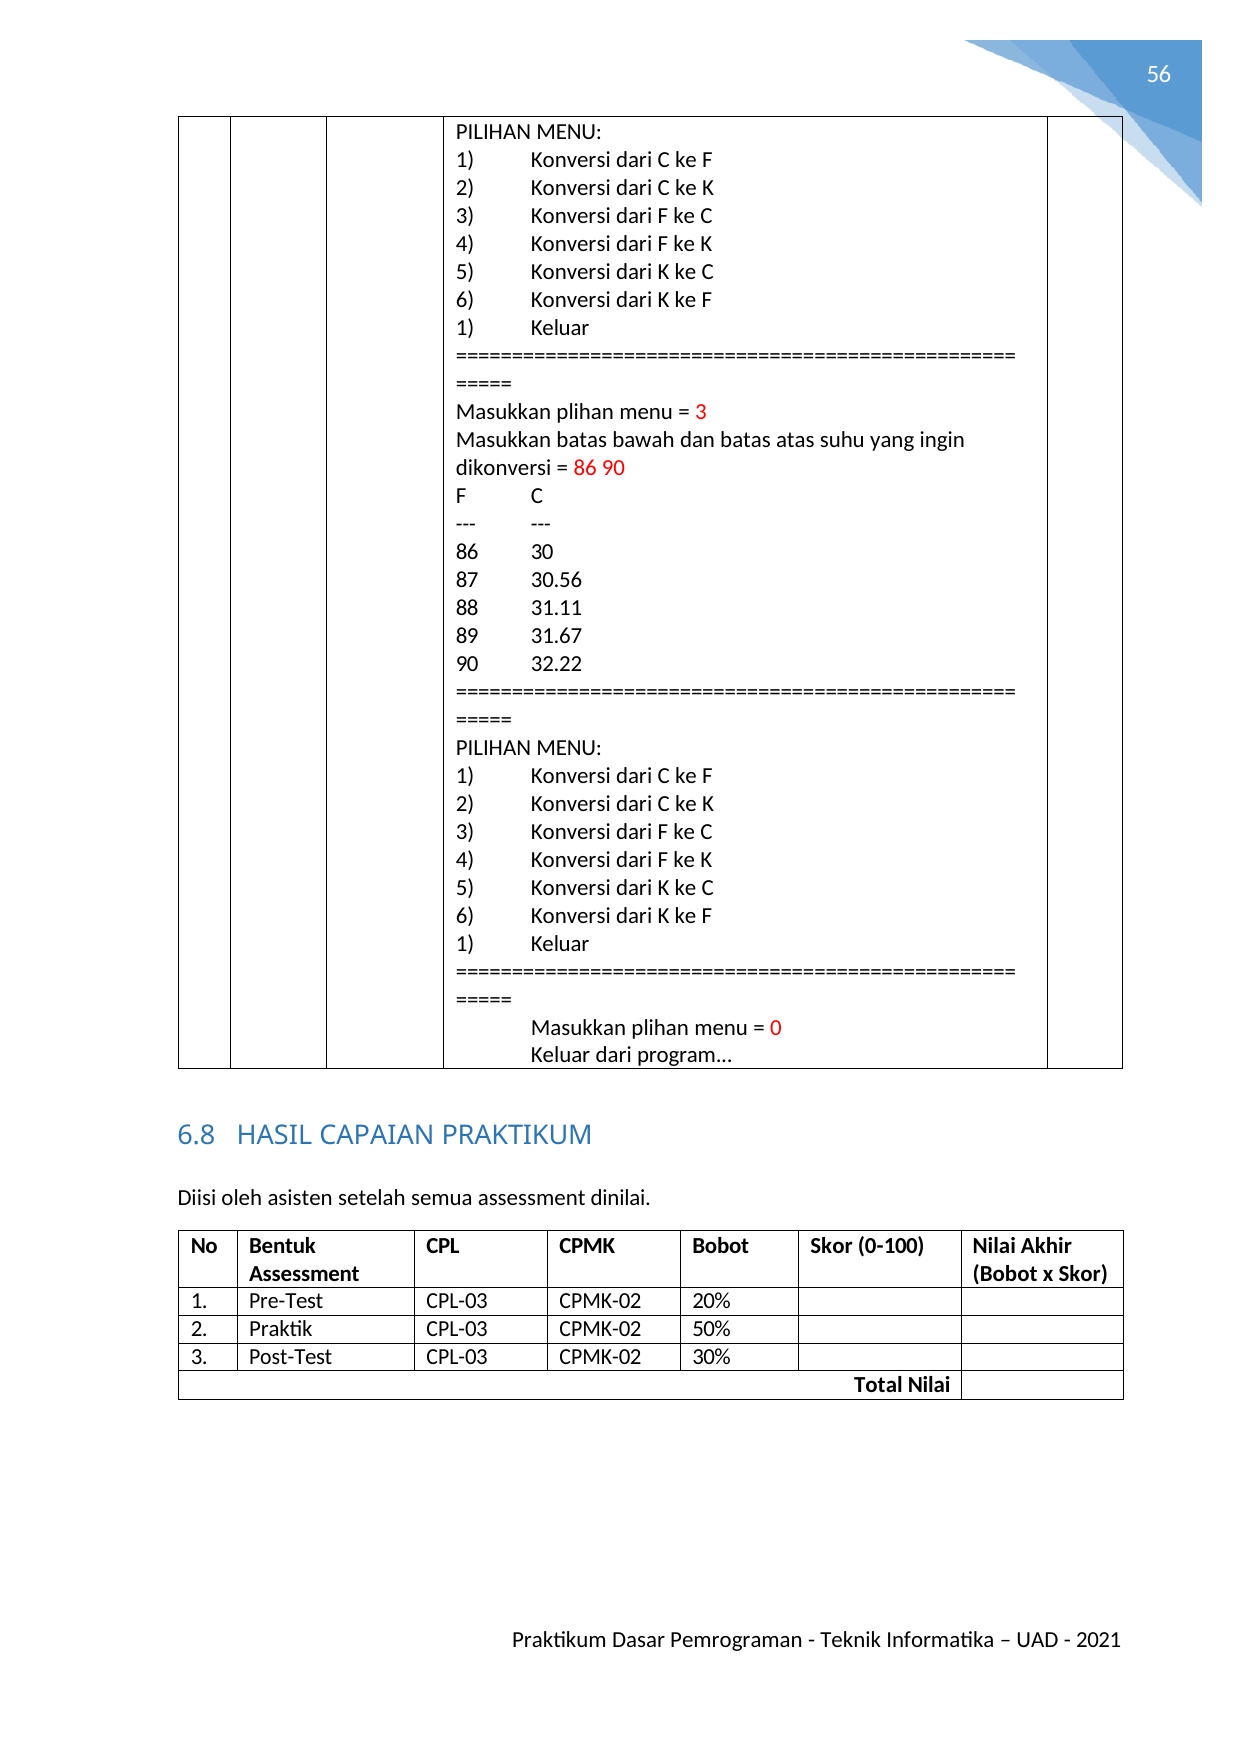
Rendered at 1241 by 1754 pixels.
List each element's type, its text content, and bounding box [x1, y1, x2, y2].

table_header [327, 117, 443, 1067]
table_cell 50% [681, 1316, 798, 1342]
table_header Skor (0-100) [799, 1231, 961, 1287]
table_header Bentuk Assessment [238, 1231, 414, 1287]
table_cell CPMK-02 [548, 1316, 680, 1342]
table_cell CPMK-02 [548, 1288, 680, 1314]
table_header [1048, 117, 1122, 1067]
table_cell [799, 1344, 961, 1370]
table_cell Total Nilai [179, 1371, 961, 1398]
table_header CPMK [548, 1231, 680, 1287]
table_cell [962, 1316, 1123, 1342]
table_header [179, 117, 230, 1067]
table_header No [179, 1231, 237, 1287]
table_cell [799, 1288, 961, 1314]
table_cell CPL-03 [415, 1316, 547, 1342]
table_header Nilai Akhir (Bobot x Skor) [962, 1231, 1123, 1287]
text Diisi oleh asisten setelah semua assessment dinilai. [177, 1183, 1223, 1211]
table_cell 20% [681, 1288, 798, 1314]
table_cell 2. [179, 1316, 237, 1342]
table_header CPL [415, 1231, 547, 1287]
table_header [231, 117, 326, 1067]
table_cell [962, 1344, 1123, 1370]
picture [961, 40, 1203, 209]
subtitle HASIL CAPAIAN PRAKTIKUM [177, 1115, 1223, 1152]
table_cell 3. [179, 1344, 237, 1370]
table_cell CPL-03 [415, 1344, 547, 1370]
table_cell [799, 1316, 961, 1342]
table_cell Pre-Test [238, 1288, 414, 1314]
table_cell CPL-03 [415, 1288, 547, 1314]
table_header Bobot [681, 1231, 798, 1287]
table_cell [962, 1288, 1123, 1314]
table_cell 30% [681, 1344, 798, 1370]
table_cell [962, 1371, 1123, 1398]
table_cell 1. [179, 1288, 237, 1314]
table_header PILIHAN MENU: Konversi dari C ke F Konversi dari C ke K Konversi dari F ke C Konversi dari F ke K Konversi dari K ke C Konversi dari K ke F Keluar ================================================== ===== Masukkan plihan menu = 3 Masukkan batas bawah dan batas atas suhu yang ingin dikonversi = 86 90 F C --- --- 86 30 87 30.56 88 31.11 89 31.67 90 32.22 ================================================== ===== PILIHAN MENU: Konversi dari C ke F Konversi dari C ke K Konversi dari F ke C Konversi dari F ke K Konversi dari K ke C Konversi dari K ke F Keluar ================================================== ===== Masukkan plihan menu = 0 Keluar dari program... [444, 117, 1047, 1067]
table_cell CPMK-02 [548, 1344, 680, 1370]
table_cell Praktik [238, 1316, 414, 1342]
table_cell Post-Test [238, 1344, 414, 1370]
